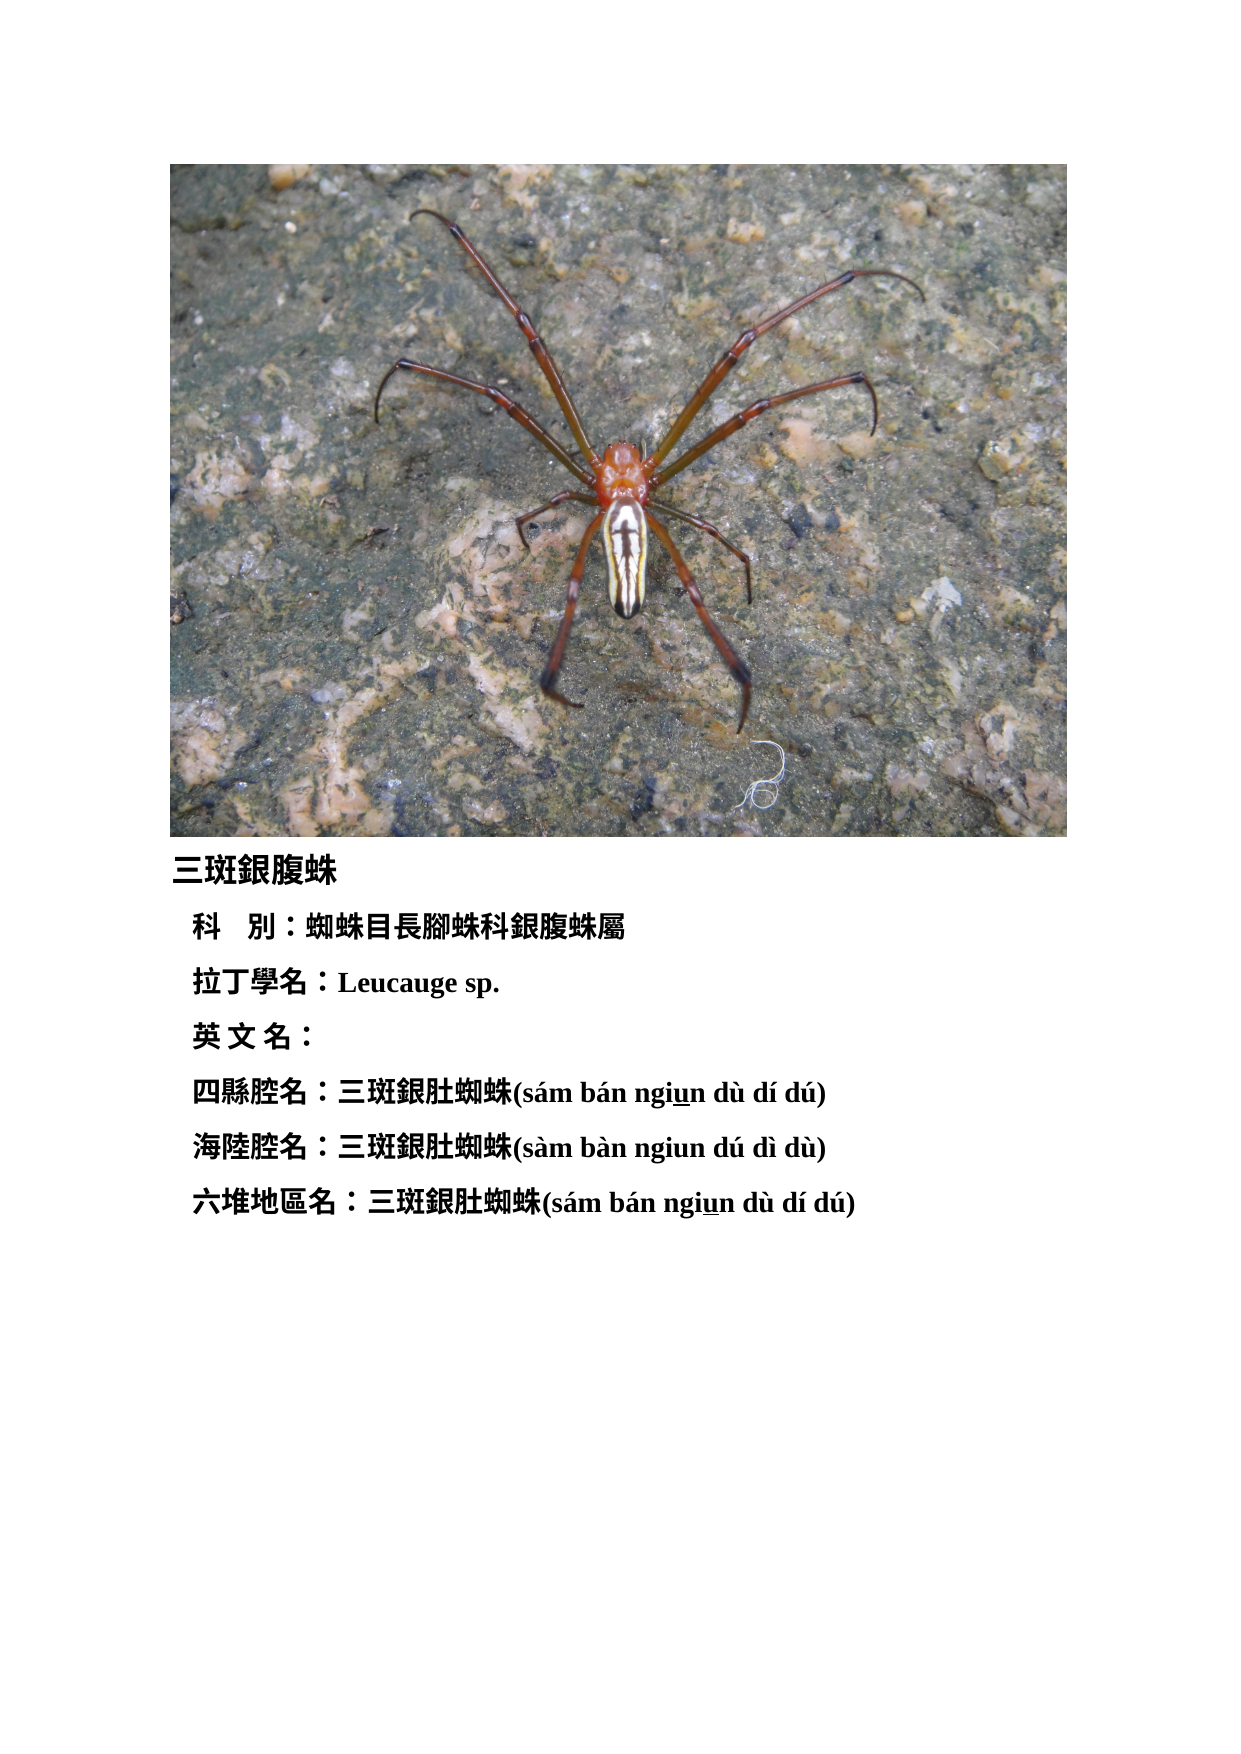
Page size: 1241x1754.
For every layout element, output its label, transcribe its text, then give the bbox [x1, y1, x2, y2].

table_cell 三斑銀腹蛛 科 別：蜘蛛目長腳蛛科銀腹蛛屬 拉丁學名：Leucauge sp. 英 文 名： 四縣腔名：三斑銀肚蜘蛛(sám bán ngiun dù dí dú) 海陸腔名：三斑銀肚蜘蛛(sàm bàn ngiun dú dì dù) 六堆地區名：三斑銀肚蜘蛛(sám bán ngiun dù dí dú) [160, 844, 1078, 1229]
picture [170, 164, 1067, 837]
table_header [160, 165, 1078, 843]
